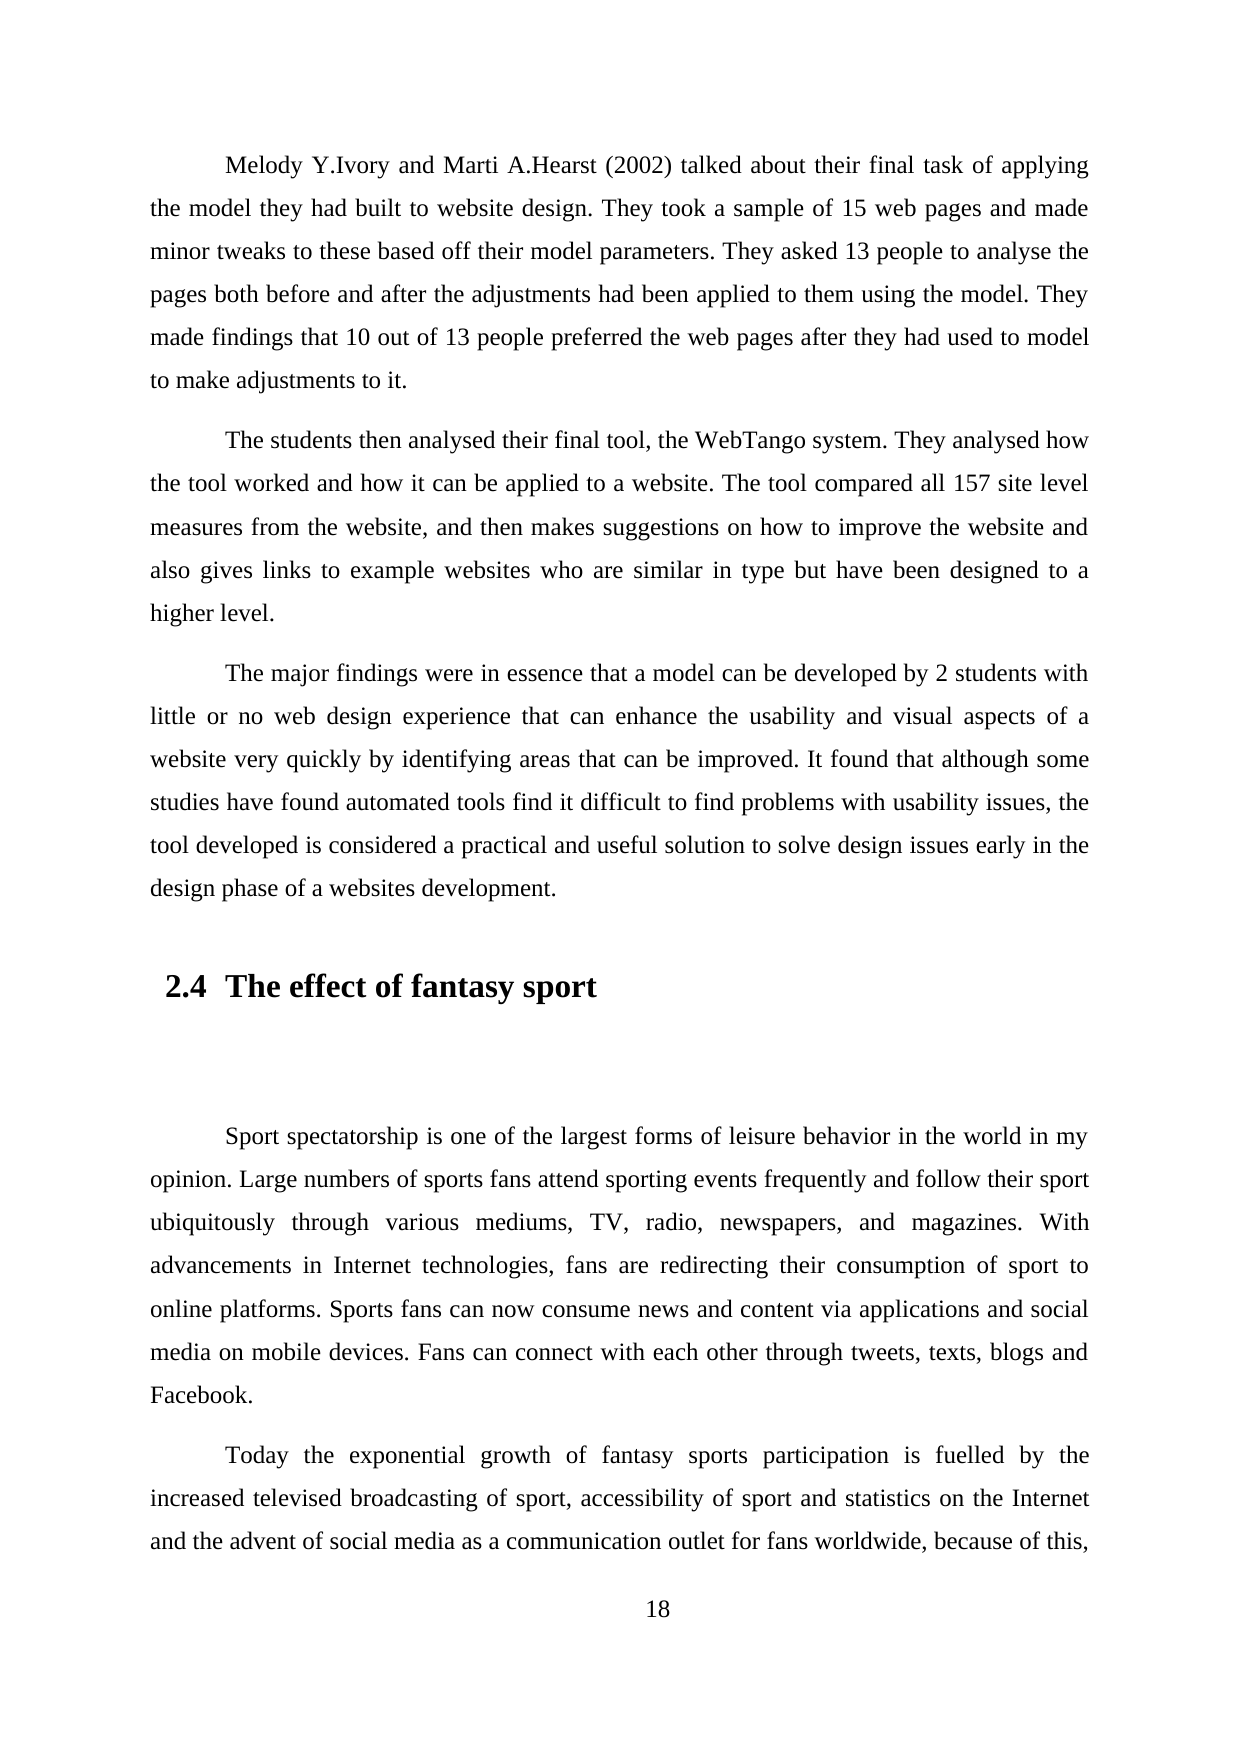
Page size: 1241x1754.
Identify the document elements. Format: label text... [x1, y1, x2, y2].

subtitle The effect of fantasy sport [165, 966, 1090, 1005]
text Melody Y.Ivory and Marti A.Hearst (2002) talked about their final task of applying the model they had built to website design. They took a sample of 15 web pages and made minor tweaks to these based off their model parameters. They asked 13 people to analyse the pages both before and after the adjustments had been applied to them using the model. They made findings that 10 out of 13 people preferred the web pages after they had used to model to make adjustments to it. [150, 150, 1090, 394]
text The major findings were in essence that a model can be developed by 2 students with little or no web design experience that can enhance the usability and visual aspects of a website very quickly by identifying areas that can be improved. It found that although some studies have found automated tools find it difficult to find problems with usability issues, the tool developed is considered a practical and useful solution to solve design issues early in the design phase of a websites development. [150, 658, 1090, 902]
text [150, 1440, 1090, 1555]
text The students then analysed their final tool, the WebTango system. They analysed how the tool worked and how it can be applied to a website. The tool compared all 157 site level measures from the website, and then makes suggestions on how to improve the website and also gives links to example websites who are similar in type but have been designed to a higher level. [150, 425, 1090, 627]
text Sport spectatorship is one of the largest forms of leisure behavior in the world in my opinion. Large numbers of sports fans attend sporting events frequently and follow their sport ubiquitously through various mediums, TV, radio, newspapers, and magazines. With advancements in Internet technologies, fans are redirecting their consumption of sport to online platforms. Sports fans can now consume news and content via applications and social media on mobile devices. Fans can connect with each other through tweets, texts, blogs and Facebook. [150, 1121, 1090, 1409]
